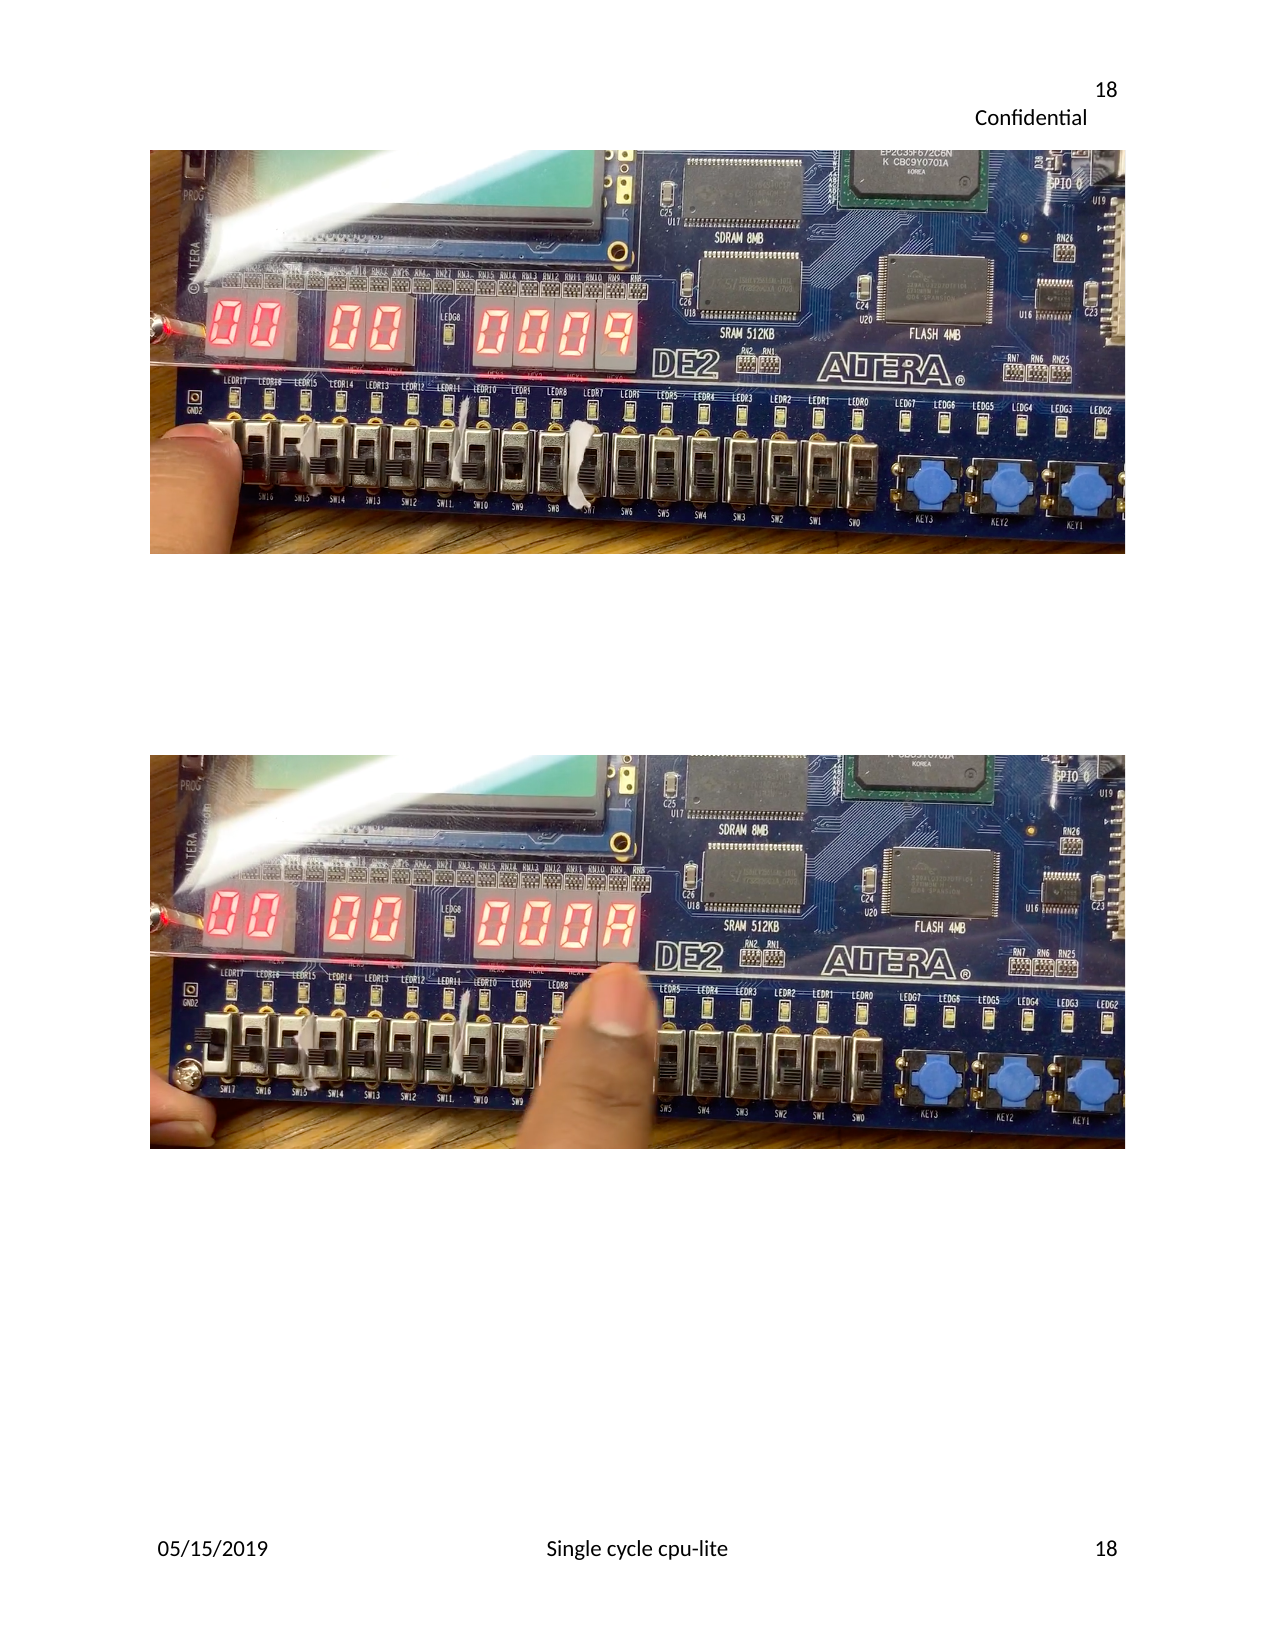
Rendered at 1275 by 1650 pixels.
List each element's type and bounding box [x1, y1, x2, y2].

picture [150, 150, 1125, 554]
picture [150, 755, 1125, 1149]
